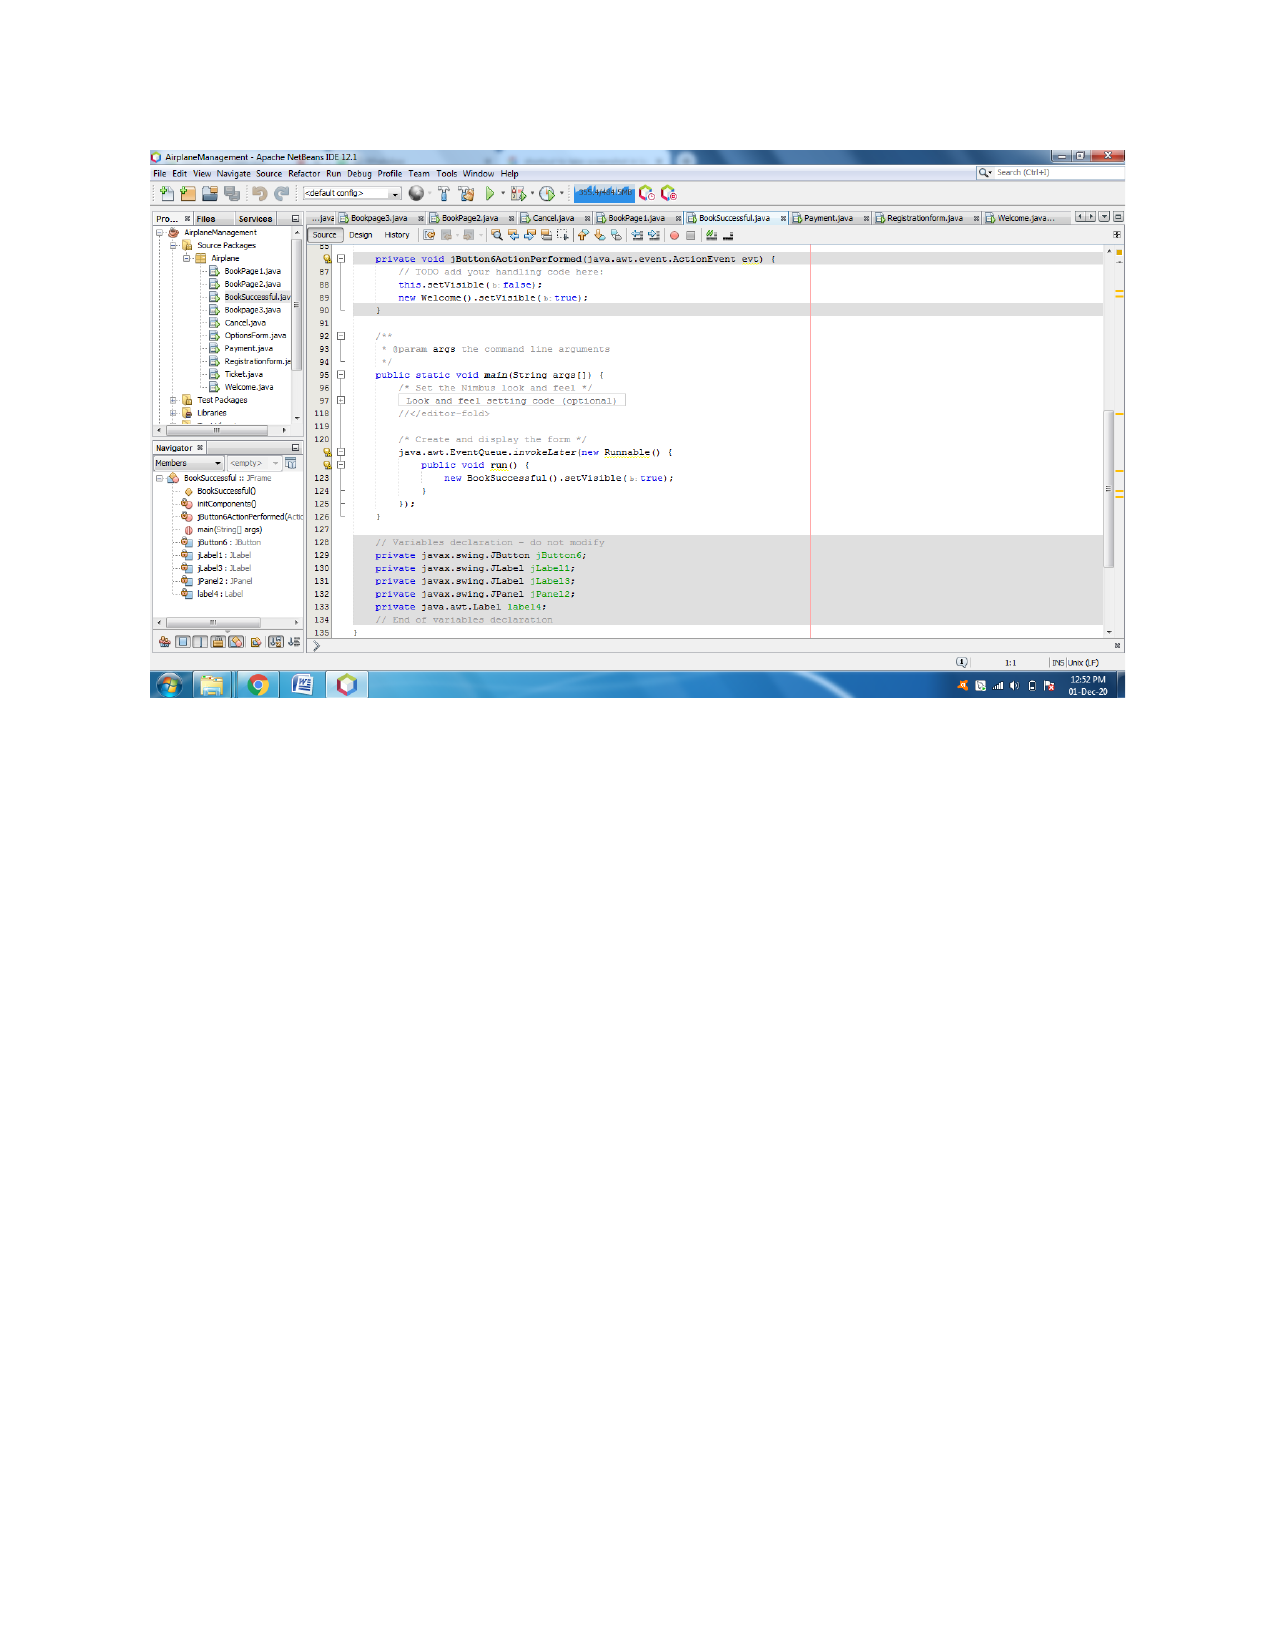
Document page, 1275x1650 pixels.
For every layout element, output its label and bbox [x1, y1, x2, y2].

picture [150, 150, 1125, 698]
